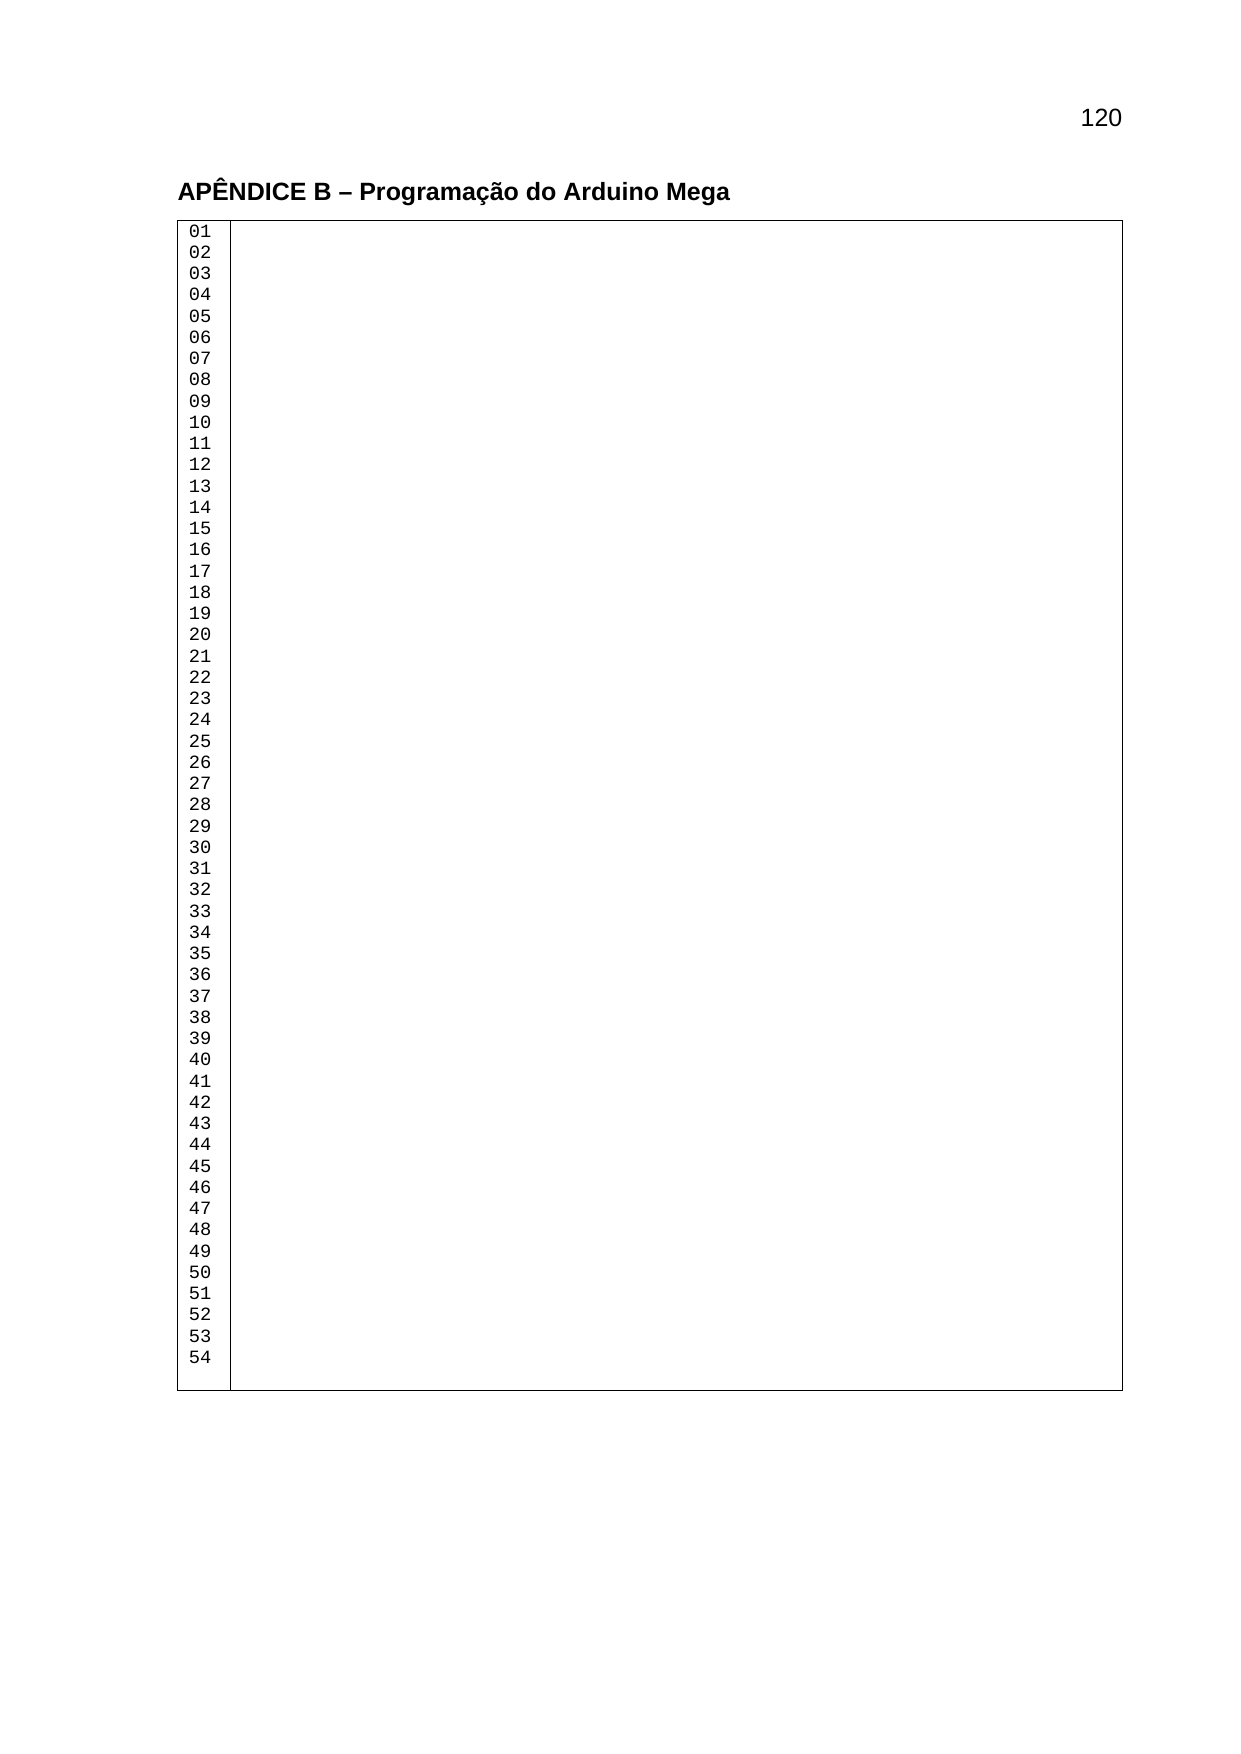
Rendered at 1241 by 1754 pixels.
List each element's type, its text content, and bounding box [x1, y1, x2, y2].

text APÊNDICE B – Programação do Arduino Mega [177, 177, 1122, 206]
table_header [231, 221, 1122, 1390]
table_header 01 02 03 04 05 06 07 08 09 10 11 12 13 14 15 16 17 18 19 20 21 22 23 24 25 26 27 28 29 30 31 32 33 34 35 36 37 38 39 40 41 42 43 44 45 46 47 48 49 50 51 52 53 54 [178, 221, 230, 1390]
